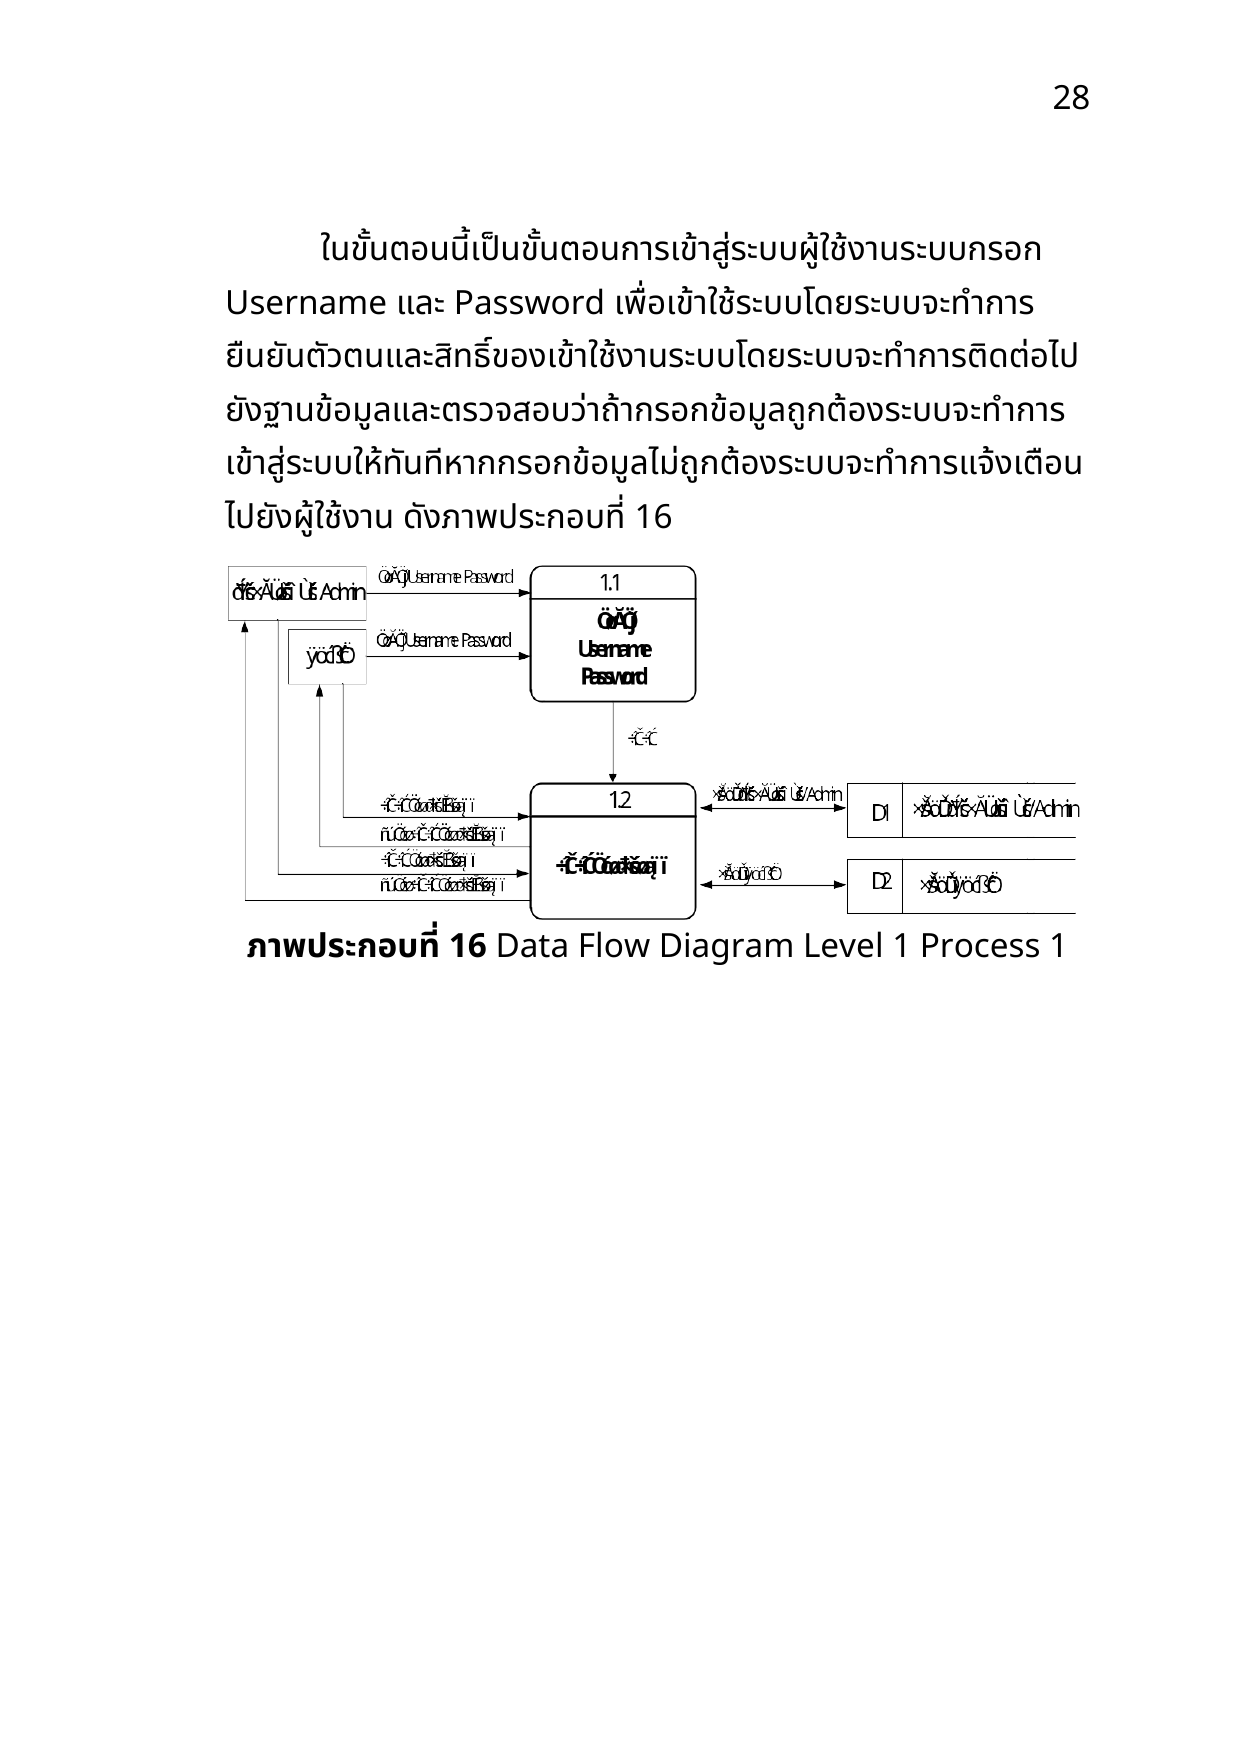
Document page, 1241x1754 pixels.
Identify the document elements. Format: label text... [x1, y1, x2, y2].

text ในขั้นตอนนี้เป็นขั้นตอนการเข้าสู่ระบบผู้ใช้งานระบบกรอก Username และ Password เพื่อเข้าใช้ระบบโดยระบบจะทำการยืนยันตัวตนและสิทธิ์ของเข้าใช้งานระบบโดยระบบจะทำการติดต่อไปยังฐานข้อมูลและตรวจสอบว่าถ้ากรอกข้อมูลถูกต้องระบบจะทำการเข้าสู่ระบบให้ทันทีหากกรอกข้อมูลไม่ถูกต้องระบบจะทำการแจ้งเตือนไปยังผู้ใช้งาน ดังภาพประกอบที่ 16 [225, 225, 1090, 543]
text ภาพประกอบที่ 16 Data Flow Diagram Level 1 Process 1 [225, 921, 1090, 972]
